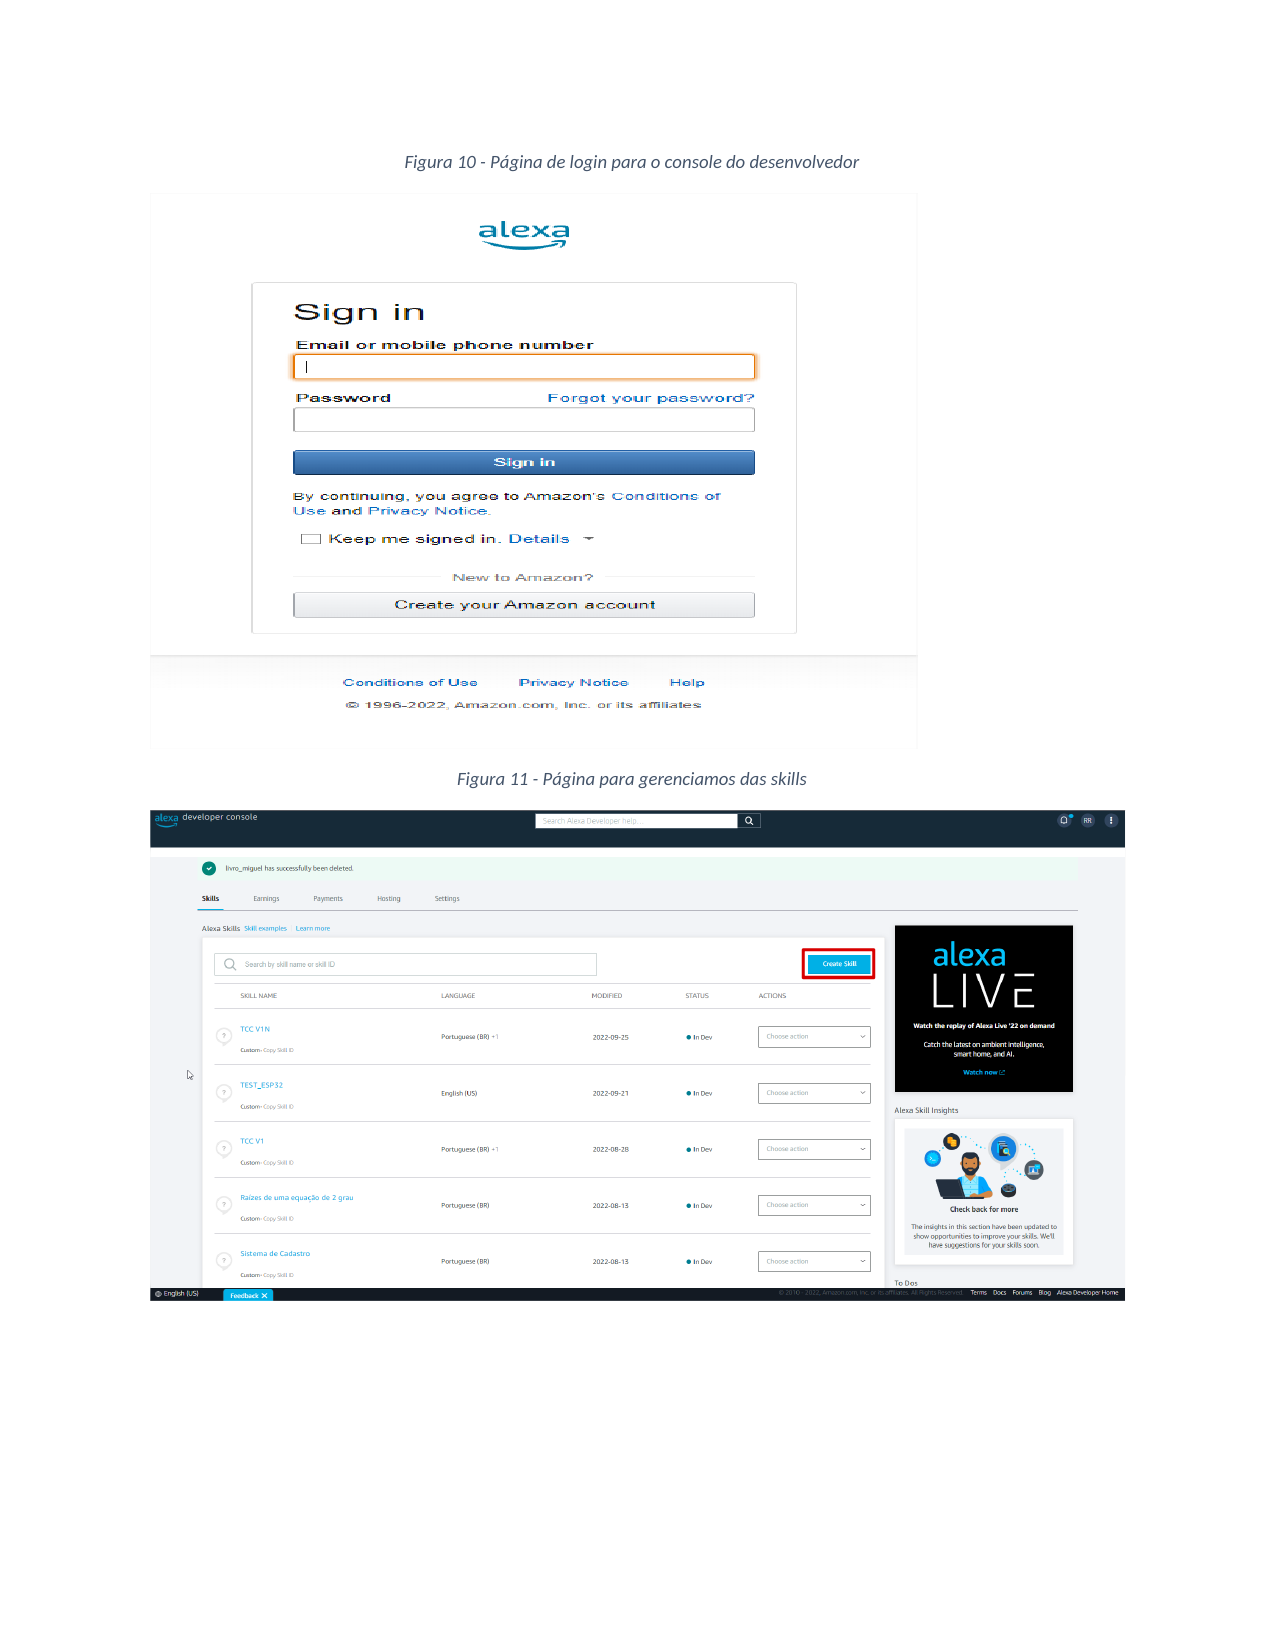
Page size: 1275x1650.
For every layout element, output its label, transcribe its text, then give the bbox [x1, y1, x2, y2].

text Figura 11 - Página para gerenciamos das skills [150, 767, 1116, 790]
picture [150, 810, 1125, 1301]
text Figura 10 - Página de login para o console do desenvolvedor [150, 150, 1116, 173]
picture [150, 193, 918, 749]
